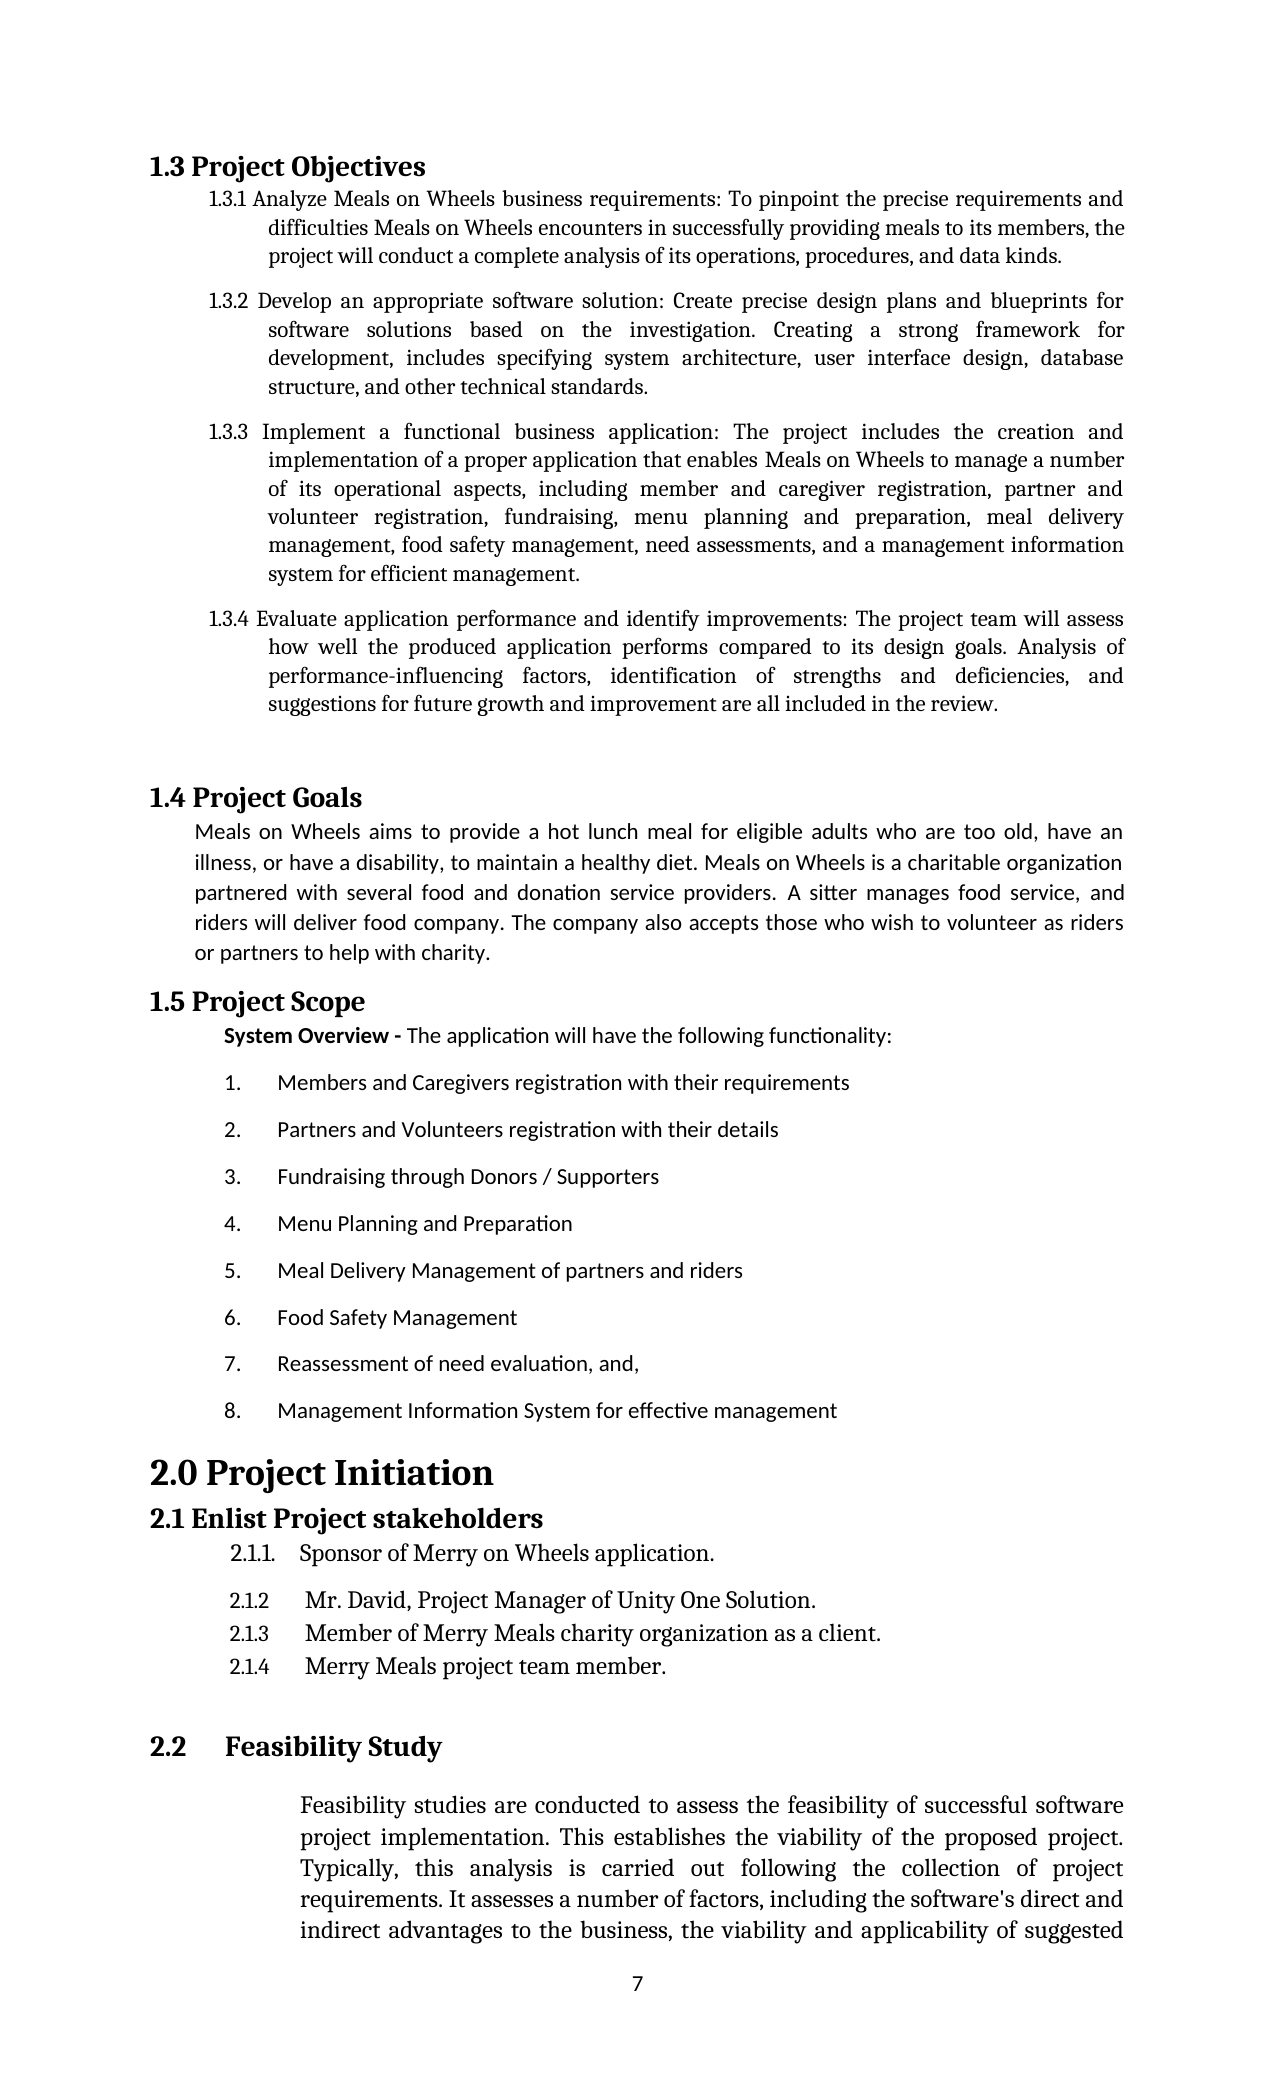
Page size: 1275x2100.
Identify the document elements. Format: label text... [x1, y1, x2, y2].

text 5. Meal Delivery Management of partners and riders [224, 1256, 1125, 1284]
text Meals on Wheels aims to provide a hot lunch meal for eligible adults who are too old, have an illness, or have a disability, to maintain a healthy diet. Meals on Wheels is a charitable organization partnered with several food and donation service providers. A sitter manages food service, and riders will deliver food company. The company also accepts those who wish to volunteer as riders or partners to help with charity. [194, 817, 1125, 966]
list Merry Meals project team member. [229, 1652, 1125, 1681]
text 2.1.1. Sponsor of Merry on Wheels application. [150, 1538, 1125, 1567]
text 2. Partners and Volunteers registration with their details [224, 1115, 1125, 1143]
subtitle 2.0 Project Initiation [150, 1452, 1125, 1495]
subtitle 1.5 Project Scope [150, 985, 1125, 1019]
text 1.3.1 Analyze Meals on Wheels business requirements: To pinpoint the precise requirements and difficulties Meals on Wheels encounters in successfully providing meals to its members, the project will conduct a complete analysis of its operations, procedures, and data kinds. [209, 186, 1125, 269]
text 6. Food Safety Management [224, 1303, 1125, 1331]
subtitle 2.1 Enlist Project stakeholders [150, 1502, 1125, 1536]
text 1.3.4 Evaluate application performance and identify improvements: The project team will assess how well the produced application performs compared to its design goals. Analysis of performance-influencing factors, identification of strengths and deficiencies, and suggestions for future growth and improvement are all included in the review. [209, 606, 1125, 717]
list Mr. David, Project Manager of Unity One Solution. [229, 1586, 1125, 1615]
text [300, 1791, 1125, 1944]
subtitle 2.2 Feasibility Study [150, 1730, 1125, 1764]
text System Overview - The application will have the following functionality: [224, 1021, 1125, 1049]
subtitle 1.4 Project Goals [150, 781, 1125, 815]
text 1.3.3 Implement a functional business application: The project includes the creation and implementation of a proper application that enables Meals on Wheels to manage a number of its operational aspects, including member and caregiver registration, partner and volunteer registration, fundraising, menu planning and preparation, meal delivery management, food safety management, need assessments, and a management information system for efficient management. [209, 418, 1125, 587]
text 1. Members and Caregivers registration with their requirements [224, 1068, 1125, 1096]
subtitle 1.3 Project Objectives [150, 150, 1125, 183]
text 7. Reassessment of need evaluation, and, [224, 1349, 1125, 1377]
text 3. Fundraising through Donors / Supporters [224, 1162, 1125, 1190]
text 8. Management Information System for effective management [224, 1396, 1125, 1424]
list Member of Merry Meals charity organization as a client. [229, 1619, 1125, 1648]
text 4. Menu Planning and Preparation [224, 1209, 1125, 1237]
text 1.3.2 Develop an appropriate software solution: Create precise design plans and blueprints for software solutions based on the investigation. Creating a strong framework for development, includes specifying system architecture, user interface design, database structure, and other technical standards. [209, 288, 1125, 400]
